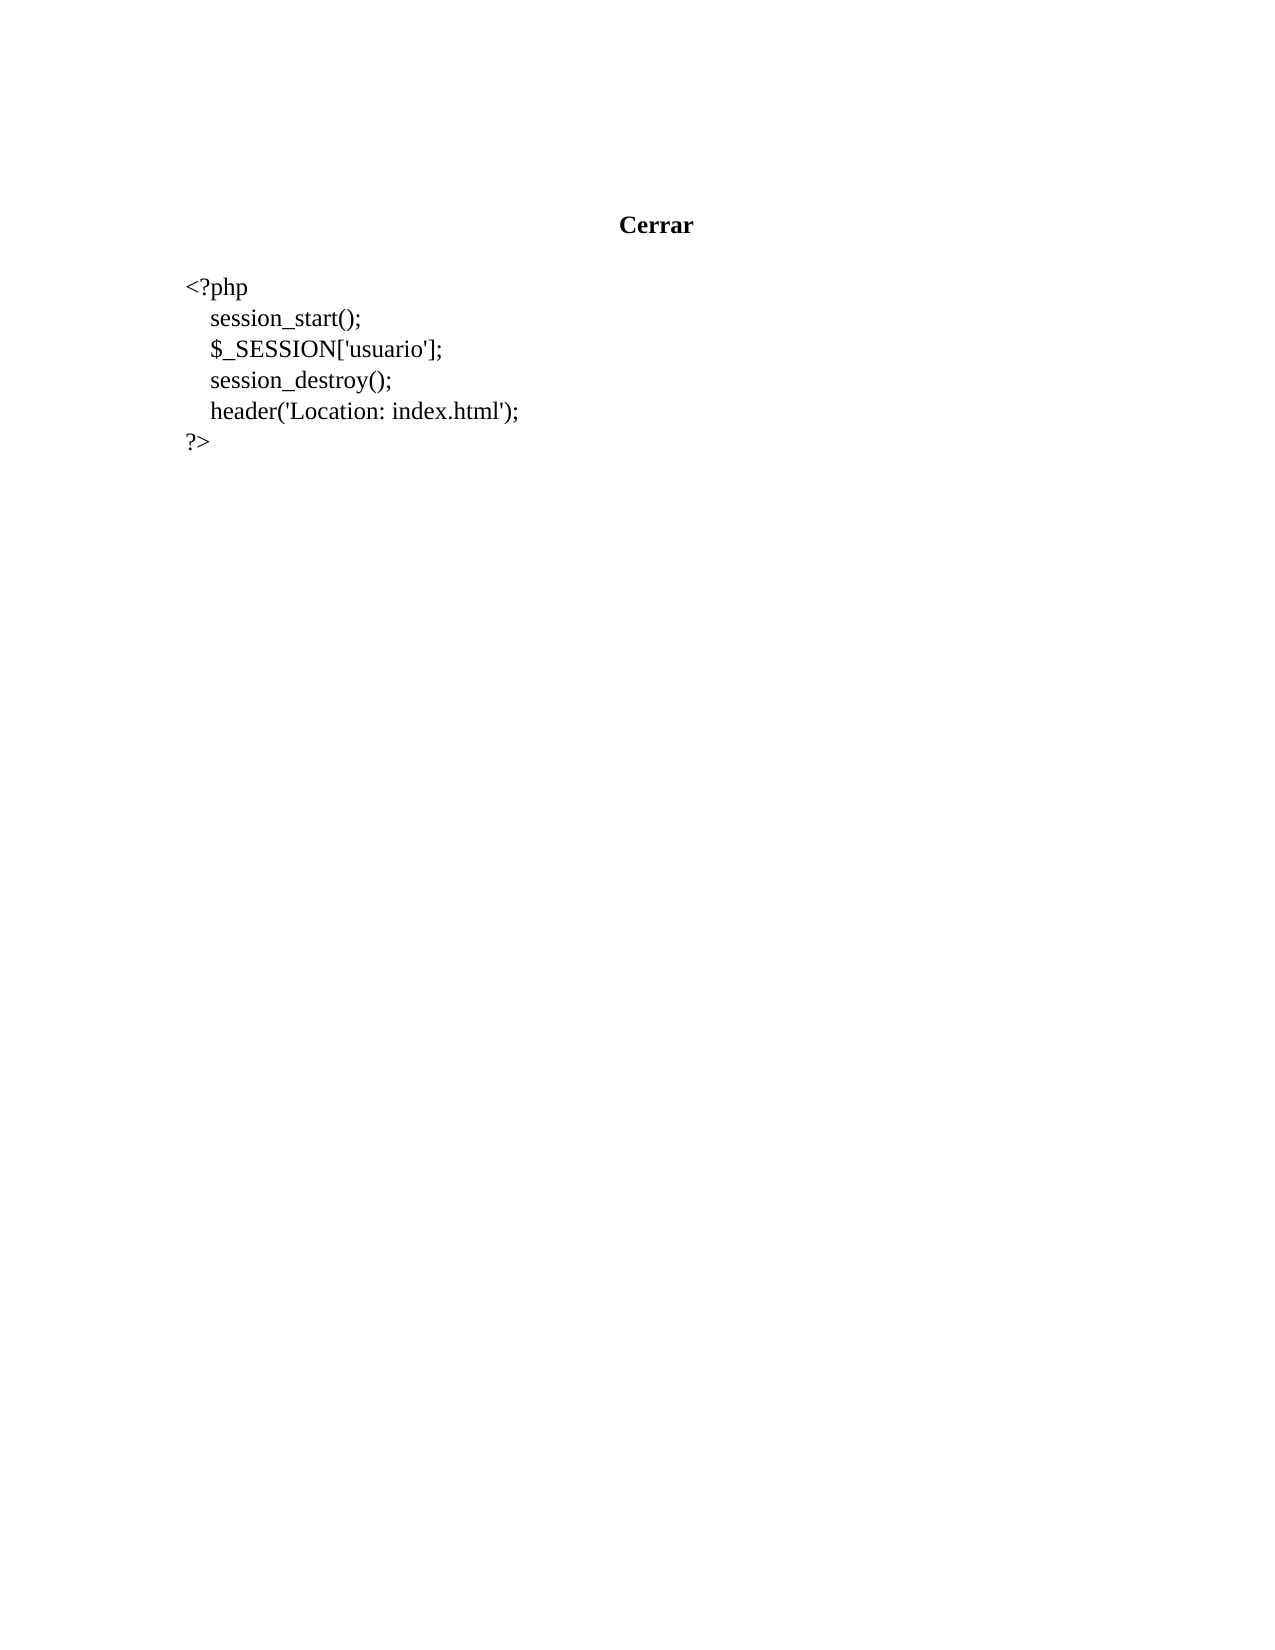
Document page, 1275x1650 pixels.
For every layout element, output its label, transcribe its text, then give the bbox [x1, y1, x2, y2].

list header('Location: index.html'); [185, 396, 1127, 425]
list session_start(); [185, 303, 1127, 332]
list Cerrar [185, 210, 1127, 238]
list $_SESSION['usuario']; [185, 334, 1127, 363]
list ?> [185, 427, 1127, 456]
list <?php [185, 272, 1127, 301]
list session_destroy(); [185, 365, 1127, 394]
